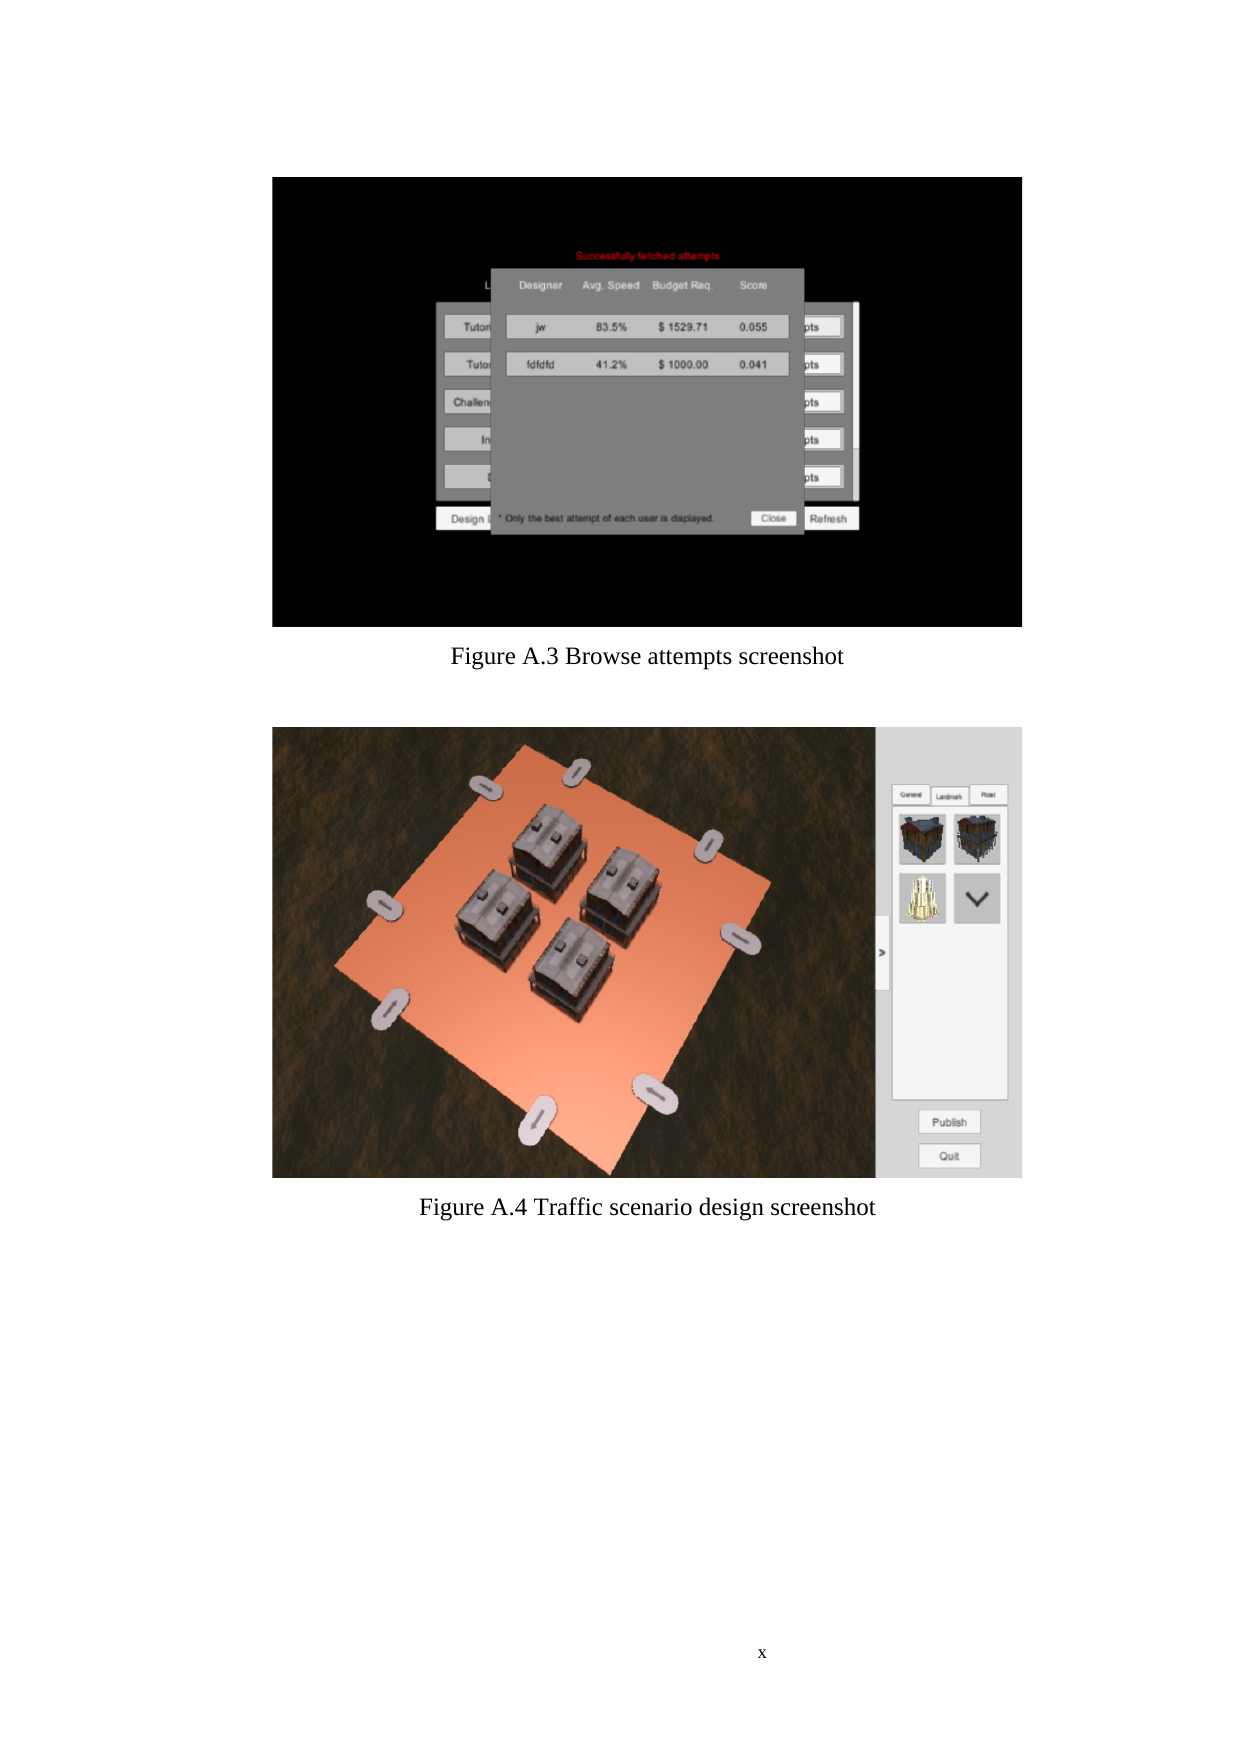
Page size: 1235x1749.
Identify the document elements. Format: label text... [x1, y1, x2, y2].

text Figure A.4 Traffic scenario design screenshot [237, 1192, 1057, 1221]
text Figure A.3 Browse attempts screenshot [237, 641, 1057, 670]
picture [272, 727, 1023, 1178]
picture [272, 177, 1023, 627]
